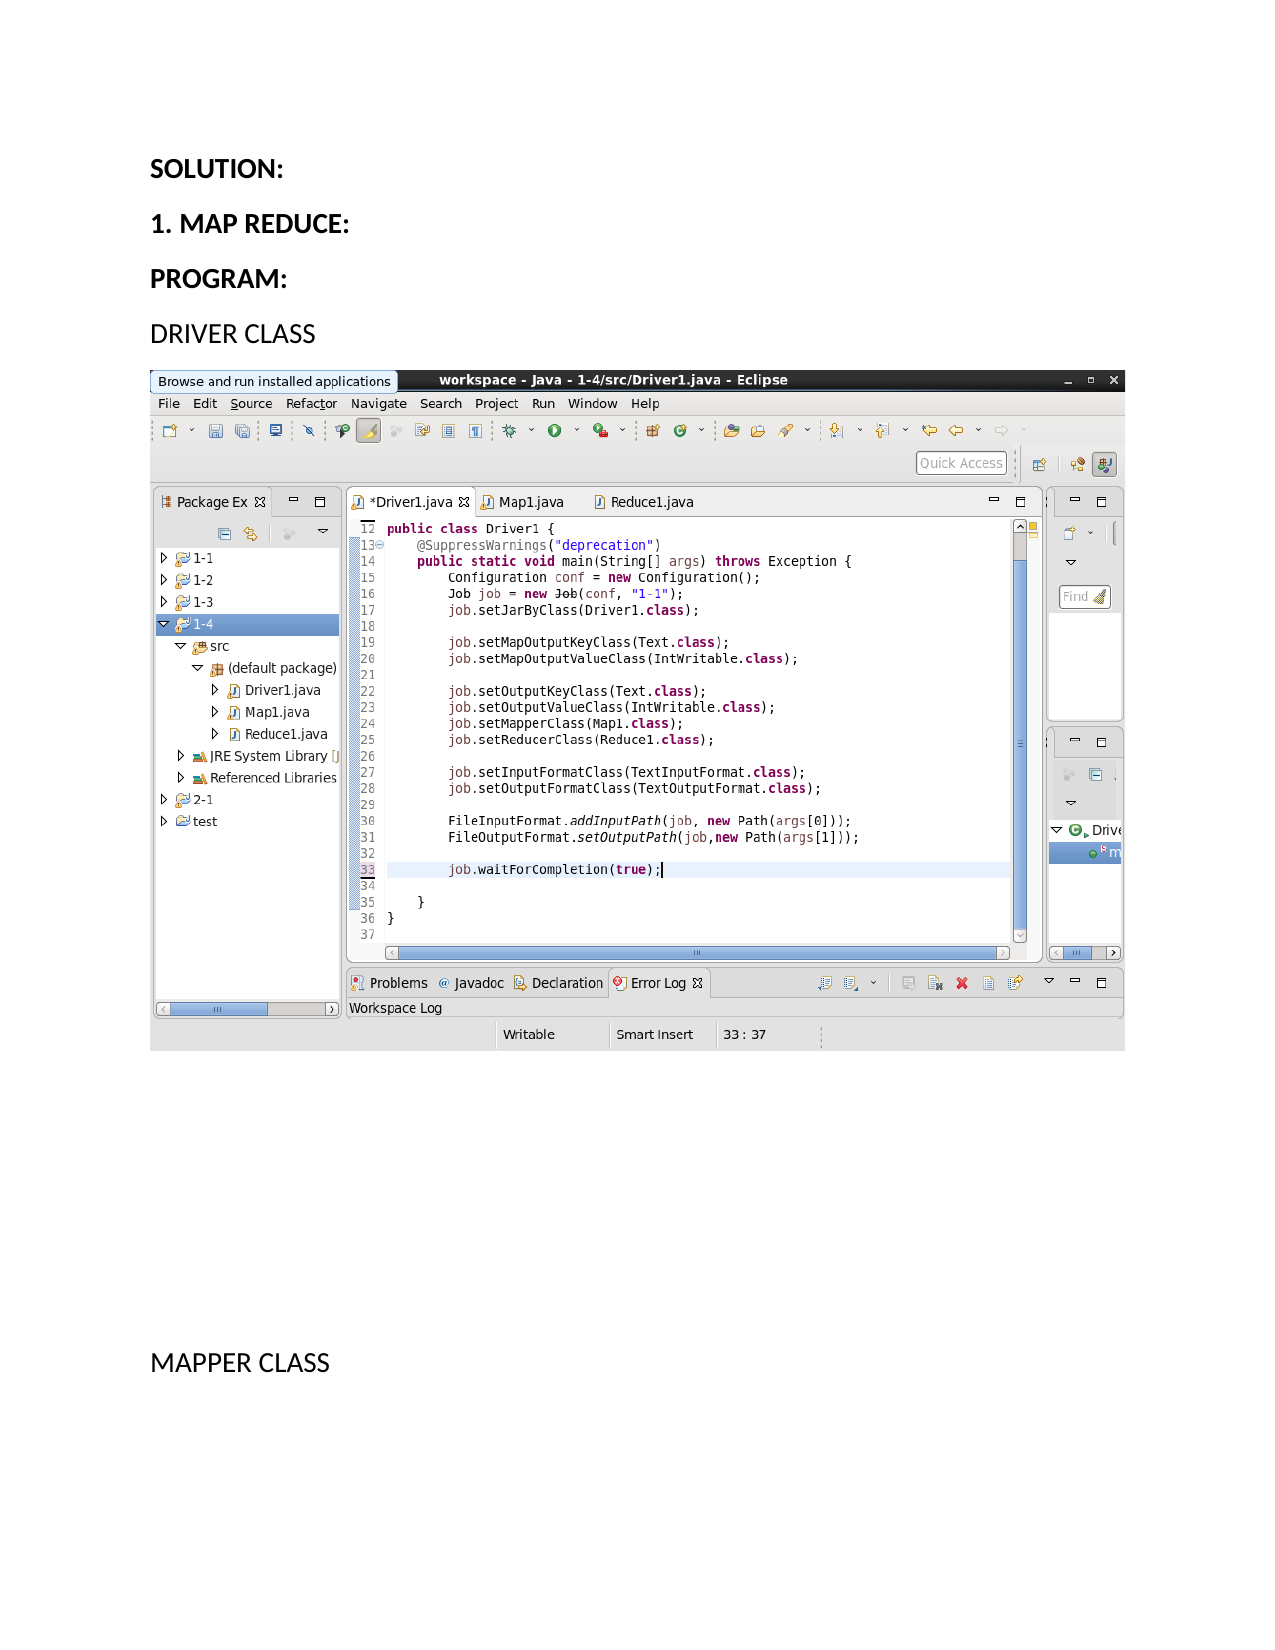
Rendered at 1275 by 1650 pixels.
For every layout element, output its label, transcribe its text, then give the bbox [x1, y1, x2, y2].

text SOLUTION: [150, 150, 1125, 186]
text DRIVER CLASS [150, 315, 1125, 351]
picture [150, 370, 1125, 1051]
text MAPPER CLASS [150, 1344, 1125, 1380]
text PROGRAM: [150, 260, 1125, 296]
text 1. MAP REDUCE: [150, 205, 1125, 241]
